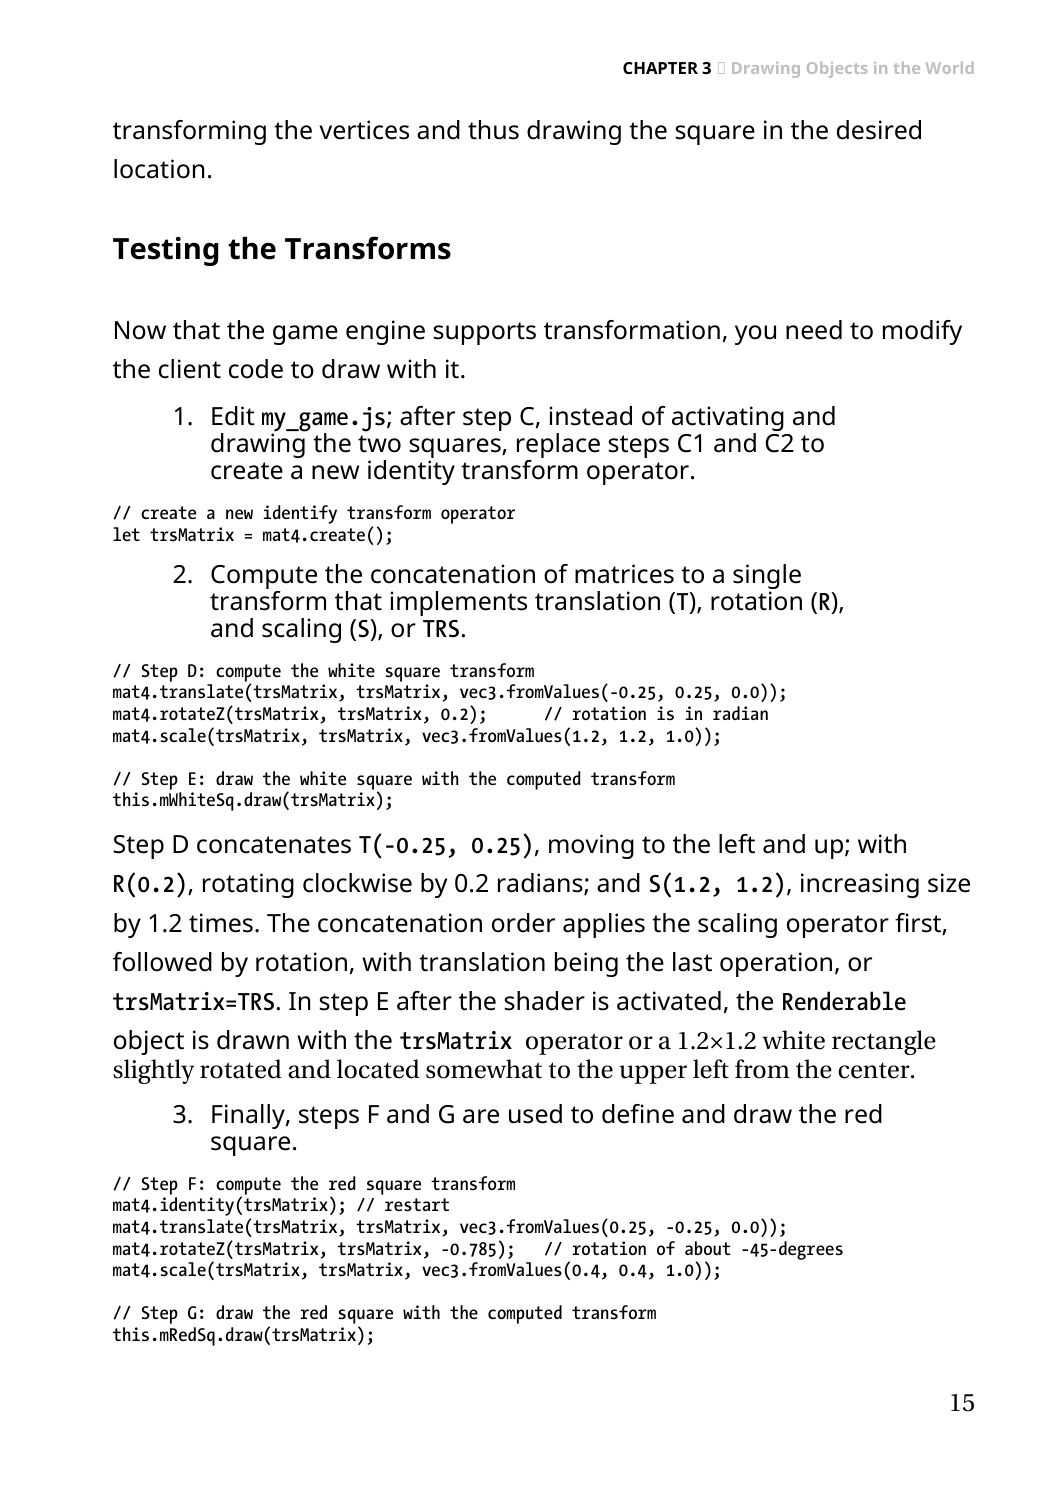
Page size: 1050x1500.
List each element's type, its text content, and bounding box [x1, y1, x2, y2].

text // create a new identify transform operator [112, 506, 975, 524]
text // Step D: compute the white square transform [112, 663, 975, 682]
text this.mWhiteSq.draw(trsMatrix); [112, 793, 975, 812]
list Edit my_game.js; after step C, instead of activating and drawing the two squares, replace steps C1 and C2 to create a new identity transform operator. [172, 404, 885, 485]
text mat4.translate(trsMatrix, trsMatrix, vec3.fromValues(0.25, -0.25, 0.0)); [112, 1219, 975, 1238]
list Finally, steps F and G are used to define and draw the red square. [172, 1101, 885, 1156]
subtitle Testing the Transforms [112, 228, 975, 268]
text mat4.scale(trsMatrix, trsMatrix, vec3.fromValues(0.4, 0.4, 1.0)); [112, 1263, 975, 1281]
text this.mRedSq.draw(trsMatrix); [112, 1327, 975, 1346]
text Now that the game engine supports transformation, you need to modify the client code to draw with it. [112, 313, 975, 386]
text mat4.rotateZ(trsMatrix, trsMatrix, -0.785); // rotation of about -45-degrees [112, 1241, 975, 1260]
text let trsMatrix = mat4.create(); [112, 527, 975, 546]
text mat4.translate(trsMatrix, trsMatrix, vec3.fromValues(-0.25, 0.25, 0.0)); [112, 685, 975, 704]
text mat4.rotateZ(trsMatrix, trsMatrix, 0.2); // rotation is in radian [112, 707, 975, 725]
text mat4.scale(trsMatrix, trsMatrix, vec3.fromValues(1.2, 1.2, 1.0)); [112, 728, 975, 747]
text mat4.identity(trsMatrix); // restart [112, 1198, 975, 1217]
text // Step F: compute the red square transform [112, 1176, 975, 1195]
text // Step G: draw the red square with the computed transform [112, 1306, 975, 1324]
text // Step E: draw the white square with the computed transform [112, 771, 975, 790]
text Step D concatenates T(-0.25, 0.25), moving to the left and up; with R(0.2), rotating clockwise by 0.2 radians; and S(1.2, 1.2), increasing size by 1.2 times. The concatenation order applies the scaling operator first, followed by rotation, with translation being the last operation, or trsMatrix=TRS. In step E after the shader is activated, the Renderable object is drawn with the trsMatrix operator or a 1.2×1.2 white rectangle slightly rotated and located somewhat to the upper left from the center. [112, 827, 975, 1085]
list Compute the concatenation of matrices to a single transform that implements translation (T), rotation (R), and scaling (S), or TRS. [172, 561, 885, 643]
